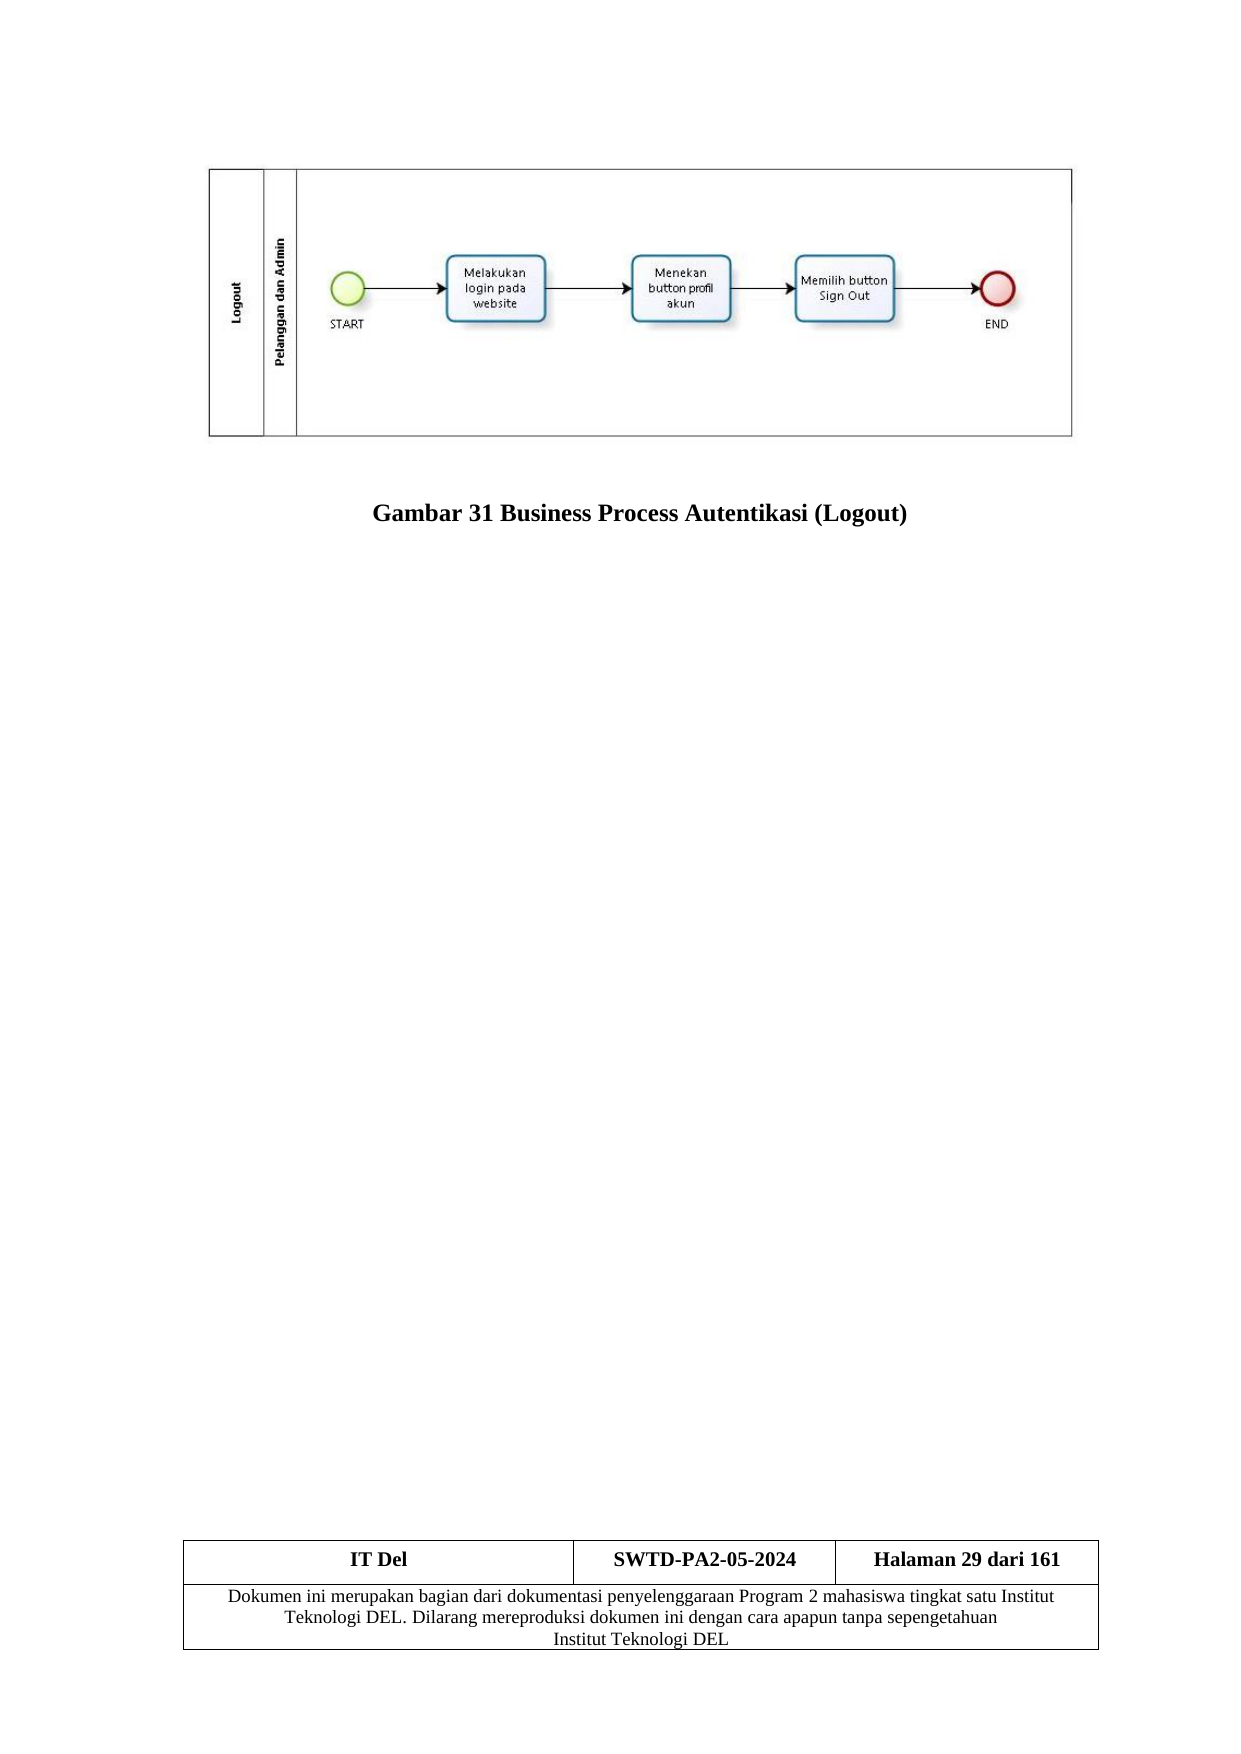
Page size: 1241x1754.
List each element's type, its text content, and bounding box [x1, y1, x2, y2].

text Gambar 31 Business Process Autentikasi (Logout) [187, 498, 1092, 527]
picture [187, 147, 1093, 455]
